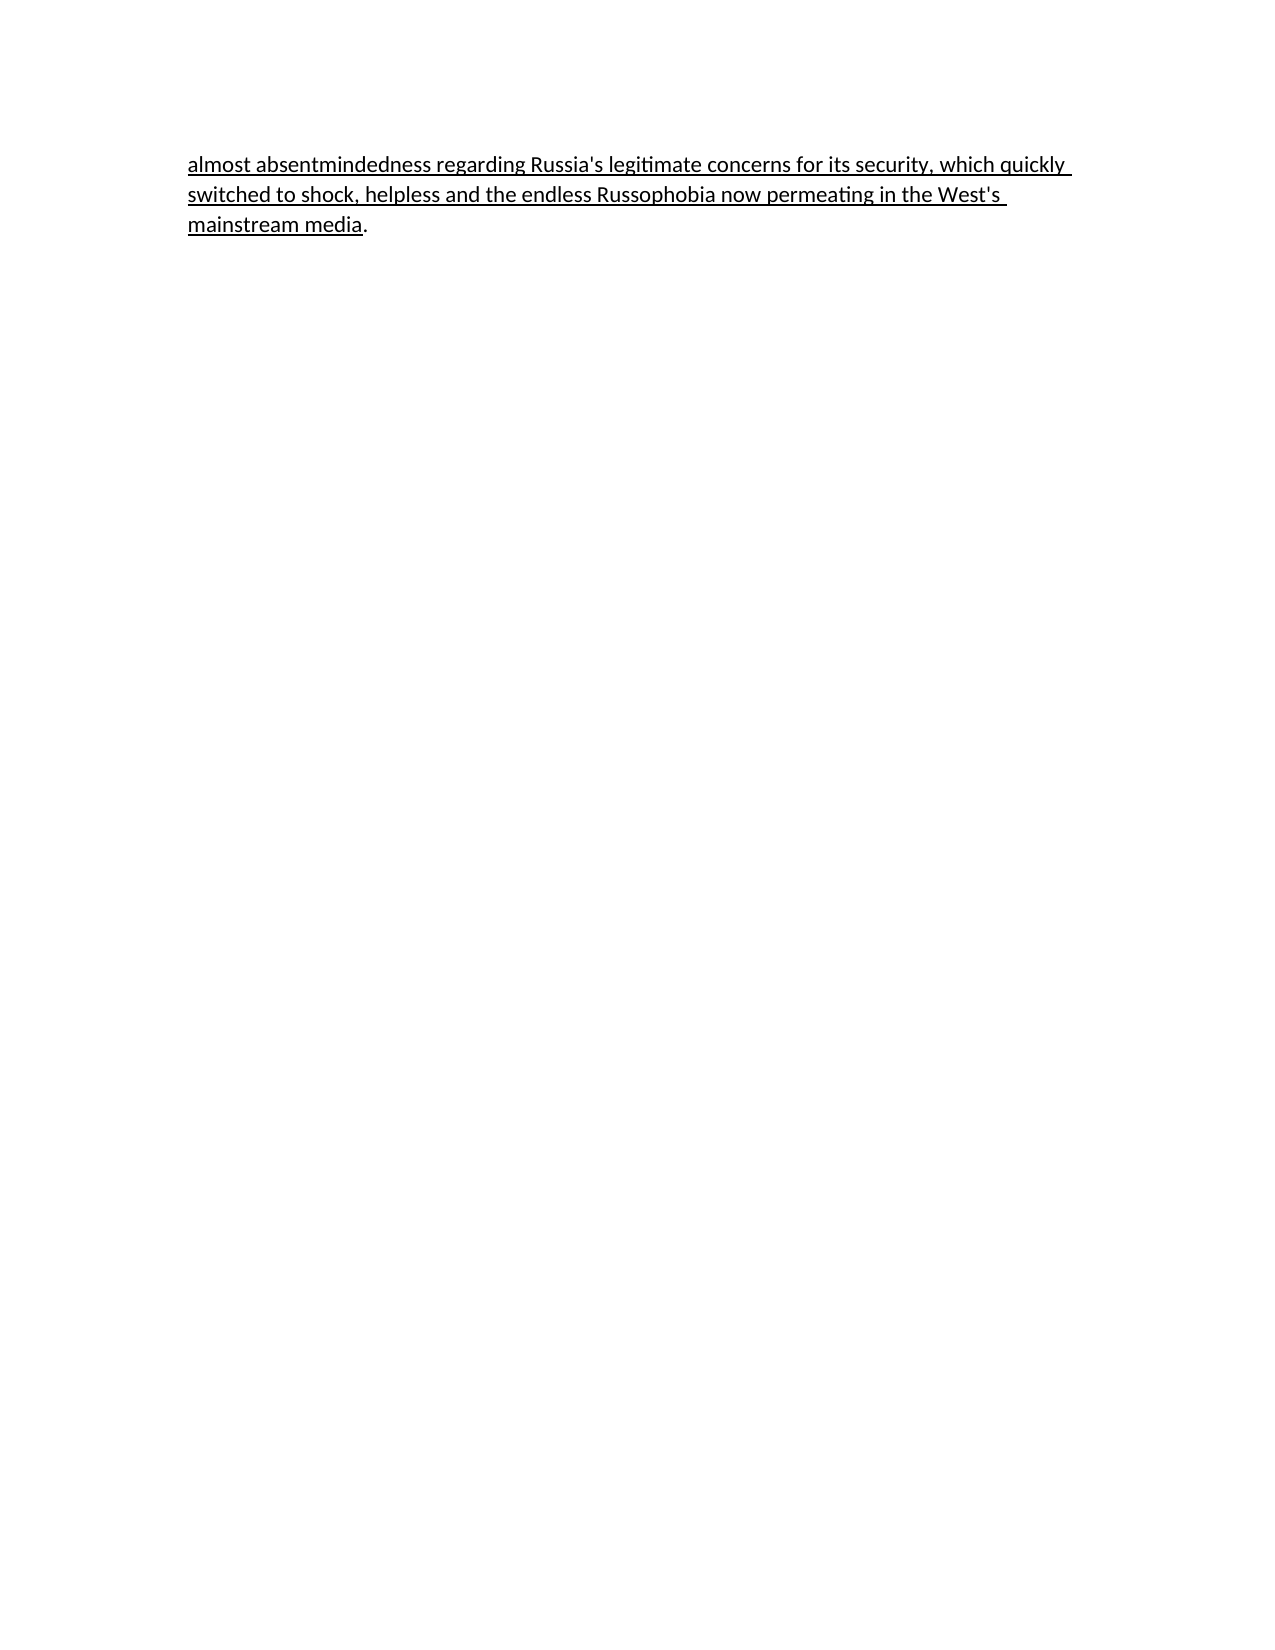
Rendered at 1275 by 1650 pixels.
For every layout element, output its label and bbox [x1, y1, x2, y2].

text [187, 150, 1087, 238]
